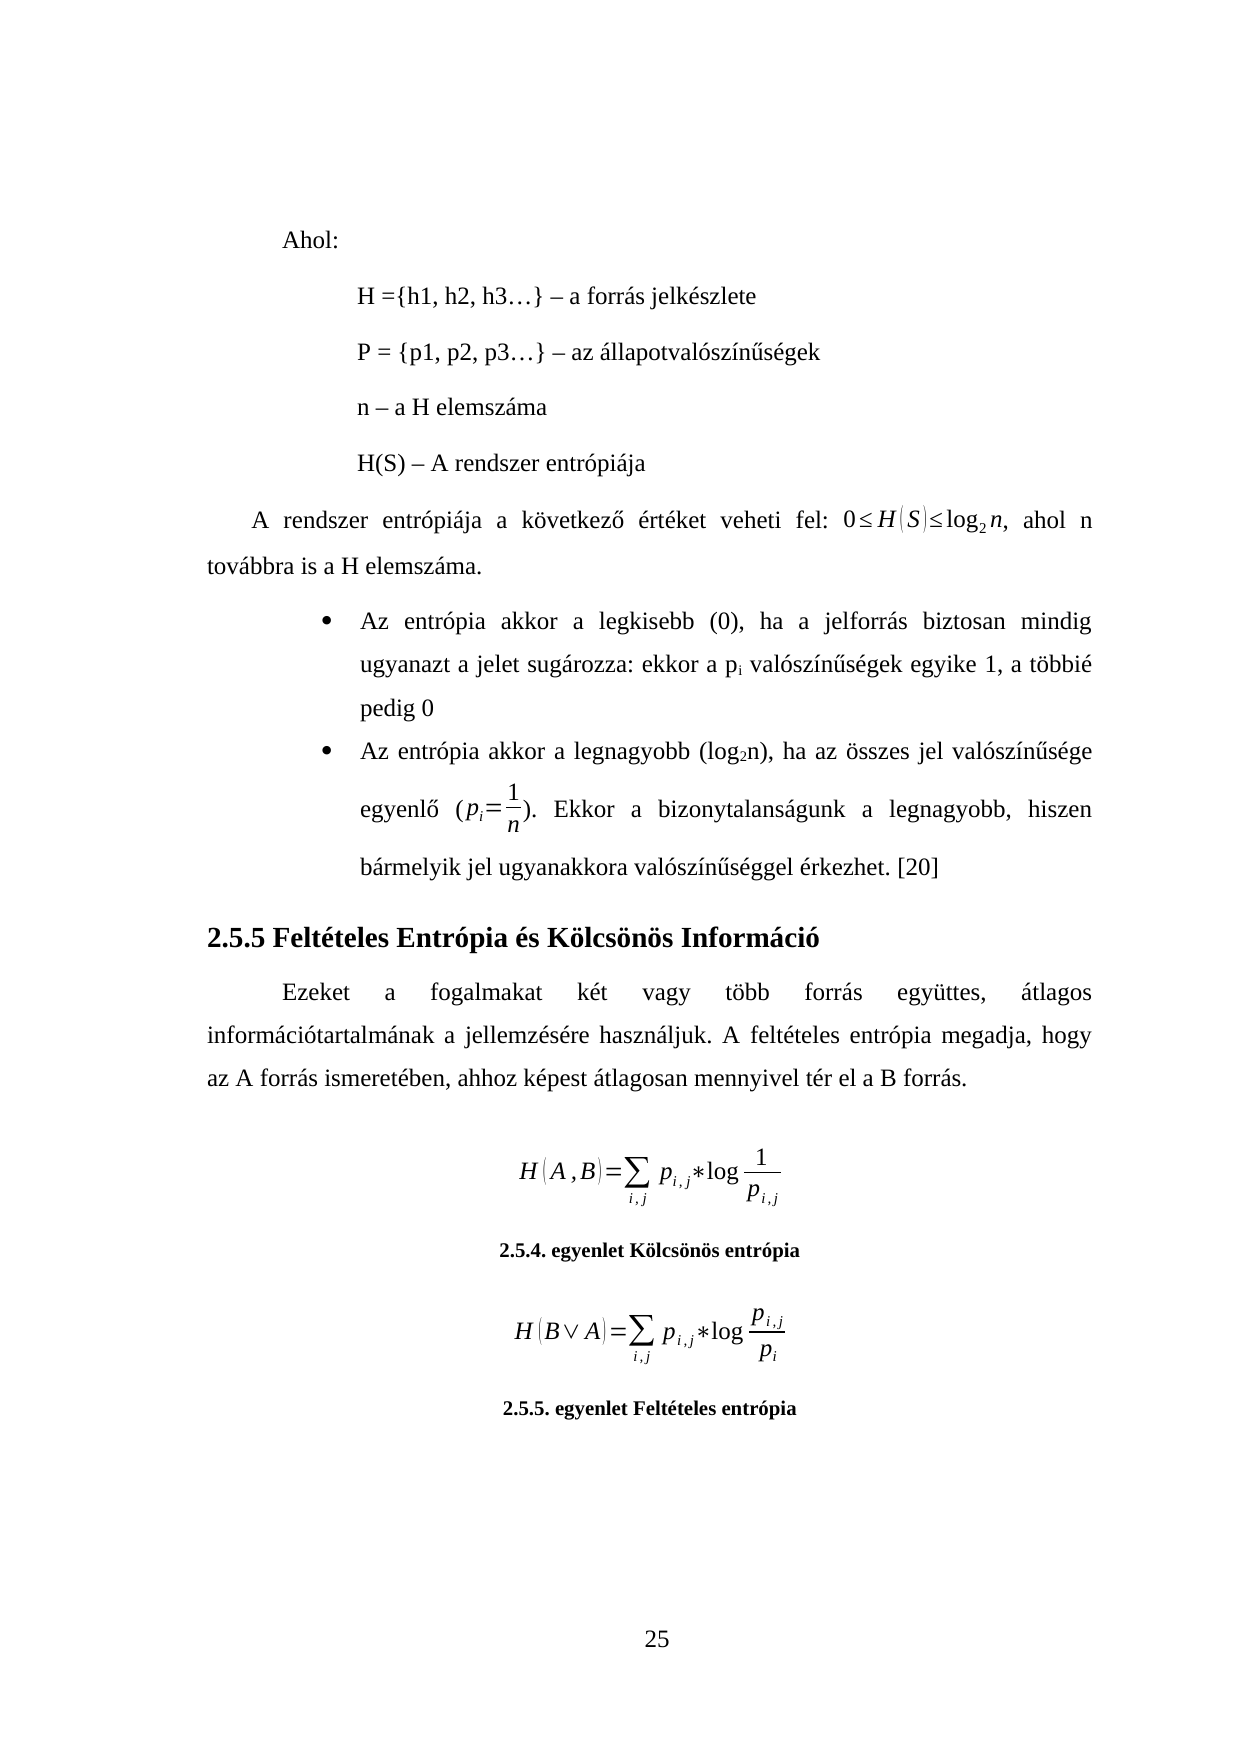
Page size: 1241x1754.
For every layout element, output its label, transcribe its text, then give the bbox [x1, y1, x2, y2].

text 2.5.4. egyenlet Kölcsönös entrópia [207, 1237, 1092, 1262]
text Ahol: [207, 225, 1092, 254]
text Ezeket a fogalmakat két vagy több forrás együttes, átlagos információtartalmának a jellemzésére használjuk. A feltételes entrópia megadja, hogy az A forrás ismeretében, ahhoz képest átlagosan mennyivel tér el a B forrás. [207, 977, 1092, 1092]
list Az entrópia akkor a legkisebb (0), ha a jelforrás biztosan mindig ugyanazt a jelet sugározza: ekkor a pi valószínűségek egyike 1, a többié pedig 0 [322, 606, 1092, 721]
text n – a H elemszáma [207, 392, 1092, 421]
text 2.5.5. egyenlet Feltételes entrópia [207, 1396, 1092, 1420]
text H ={h1, h2, h3…} – a forrás jelkészlete [282, 281, 1092, 310]
subtitle Feltételes Entrópia és Kölcsönös Információ [207, 920, 1092, 954]
text P = {p1, p2, p3…} – az állapotvalószínűségek [207, 337, 1092, 365]
text H(S) – A rendszer entrópiája [207, 448, 1092, 477]
text A rendszer entrópiája a következő értéket veheti fel: , ahol n továbbra is a H elemszáma. [207, 503, 1092, 579]
list Az entrópia akkor a legnagyobb (log2n), ha az összes jel valószínűsége egyenlő (). Ekkor a bizonytalanságunk a legnagyobb, hiszen bármelyik jel ugyanakkora valószínűséggel érkezhet. [322, 736, 1092, 881]
